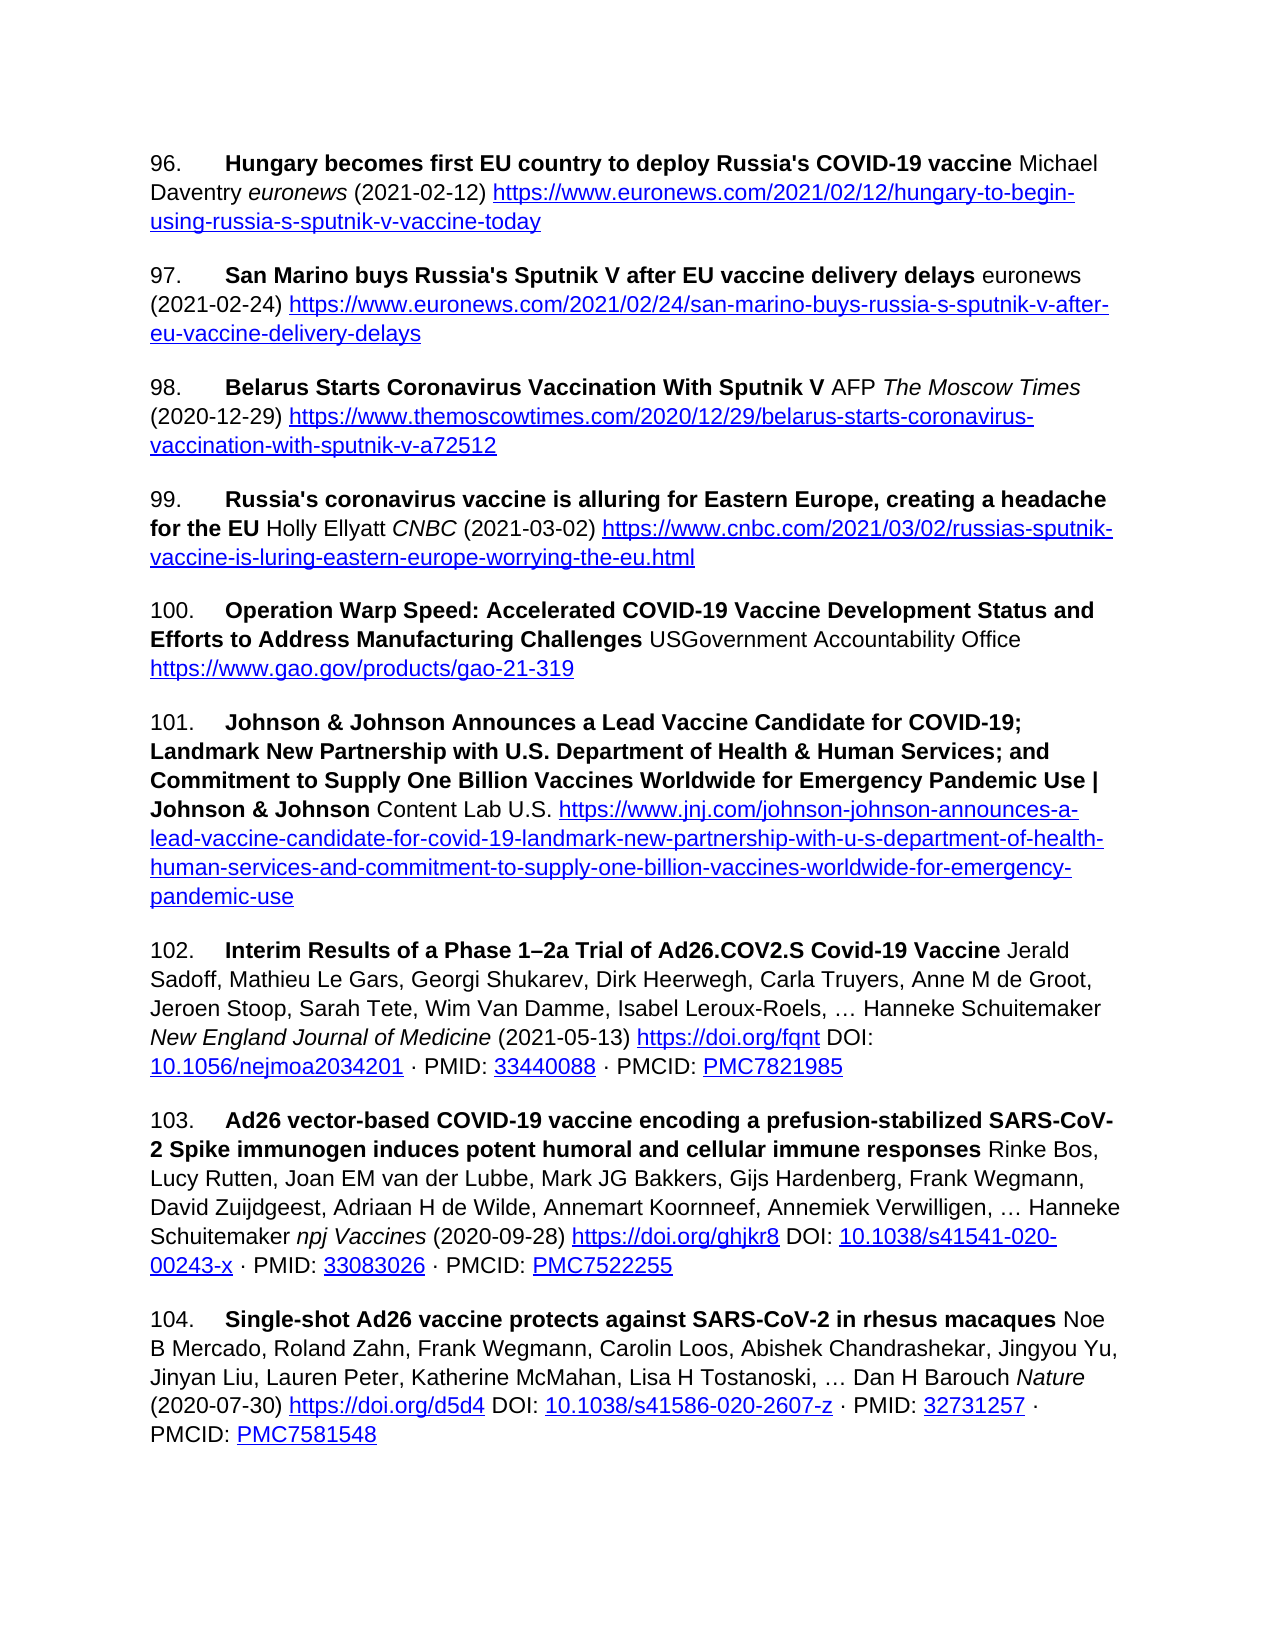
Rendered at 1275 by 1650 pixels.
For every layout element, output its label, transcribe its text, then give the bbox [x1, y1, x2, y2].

text 96. Hungary becomes first EU country to deploy Russia's COVID-19 vaccine Michael Daventry euronews (2021-02-12) https://www.euronews.com/2021/02/12/hungary-to-begin-using-russia-s-sputnik-v-vaccine-today [150, 150, 1125, 234]
text 103. Ad26 vector-based COVID-19 vaccine encoding a prefusion-stabilized SARS-CoV-2 Spike immunogen induces potent humoral and cellular immune responses Rinke Bos, Lucy Rutten, Joan EM van der Lubbe, Mark JG Bakkers, Gijs Hardenberg, Frank Wegmann, David Zuijdgeest, Adriaan H de Wilde, Annemart Koornneef, Annemiek Verwilligen, … Hanneke Schuitemaker npj Vaccines (2020-09-28) https://doi.org/ghjkr8 DOI: 10.1038/s41541-020-00243-x · PMID: 33083026 · PMCID: PMC7522255 [150, 1107, 1125, 1278]
text 100. Operation Warp Speed: Accelerated COVID-19 Vaccine Development Status and Efforts to Address Manufacturing Challenges USGovernment Accountability Office https://www.gao.gov/products/gao-21-319 [150, 597, 1125, 682]
text 102. Interim Results of a Phase 1–2a Trial of Ad26.COV2.S Covid-19 Vaccine Jerald Sadoff, Mathieu Le Gars, Georgi Shukarev, Dirk Heerwegh, Carla Truyers, Anne M de Groot, Jeroen Stoop, Sarah Tete, Wim Van Damme, Isabel Leroux-Roels, … Hanneke Schuitemaker New England Journal of Medicine (2021-05-13) https://doi.org/fqnt DOI: 10.1056/nejmoa2034201 · PMID: 33440088 · PMCID: PMC7821985 [150, 937, 1125, 1079]
text 99. Russia's coronavirus vaccine is alluring for Eastern Europe, creating a headache for the EU Holly Ellyatt CNBC (2021-03-02) https://www.cnbc.com/2021/03/02/russias-sputnik-vaccine-is-luring-eastern-europe-worrying-the-eu.html [150, 486, 1125, 570]
text 104. Single-shot Ad26 vaccine protects against SARS-CoV-2 in rhesus macaques Noe B Mercado, Roland Zahn, Frank Wegmann, Carolin Loos, Abishek Chandrashekar, Jingyou Yu, Jinyan Liu, Lauren Peter, Katherine McMahan, Lisa H Tostanoski, … Dan H Barouch Nature (2020-07-30) https://doi.org/d5d4 DOI: 10.1038/s41586-020-2607-z · PMID: 32731257 · PMCID: PMC7581548 [150, 1306, 1125, 1448]
text 97. San Marino buys Russia's Sputnik V after EU vaccine delivery delays euronews (2021-02-24) https://www.euronews.com/2021/02/24/san-marino-buys-russia-s-sputnik-v-after-eu-vaccine-delivery-delays [150, 262, 1125, 346]
text 98. Belarus Starts Coronavirus Vaccination With Sputnik V AFP The Moscow Times (2020-12-29) https://www.themoscowtimes.com/2020/12/29/belarus-starts-coronavirus-vaccination-with-sputnik-v-a72512 [150, 374, 1125, 458]
text 101. Johnson & Johnson Announces a Lead Vaccine Candidate for COVID-19; Landmark New Partnership with U.S. Department of Health & Human Services; and Commitment to Supply One Billion Vaccines Worldwide for Emergency Pandemic Use | Johnson & Johnson Content Lab U.S. https://www.jnj.com/johnson-johnson-announces-a-lead-vaccine-candidate-for-covid-19-landmark-new-partnership-with-u-s-department-of-health-human-services-and-commitment-to-supply-one-billion-vaccines-worldwide-for-emergency-pandemic-use [150, 709, 1125, 909]
